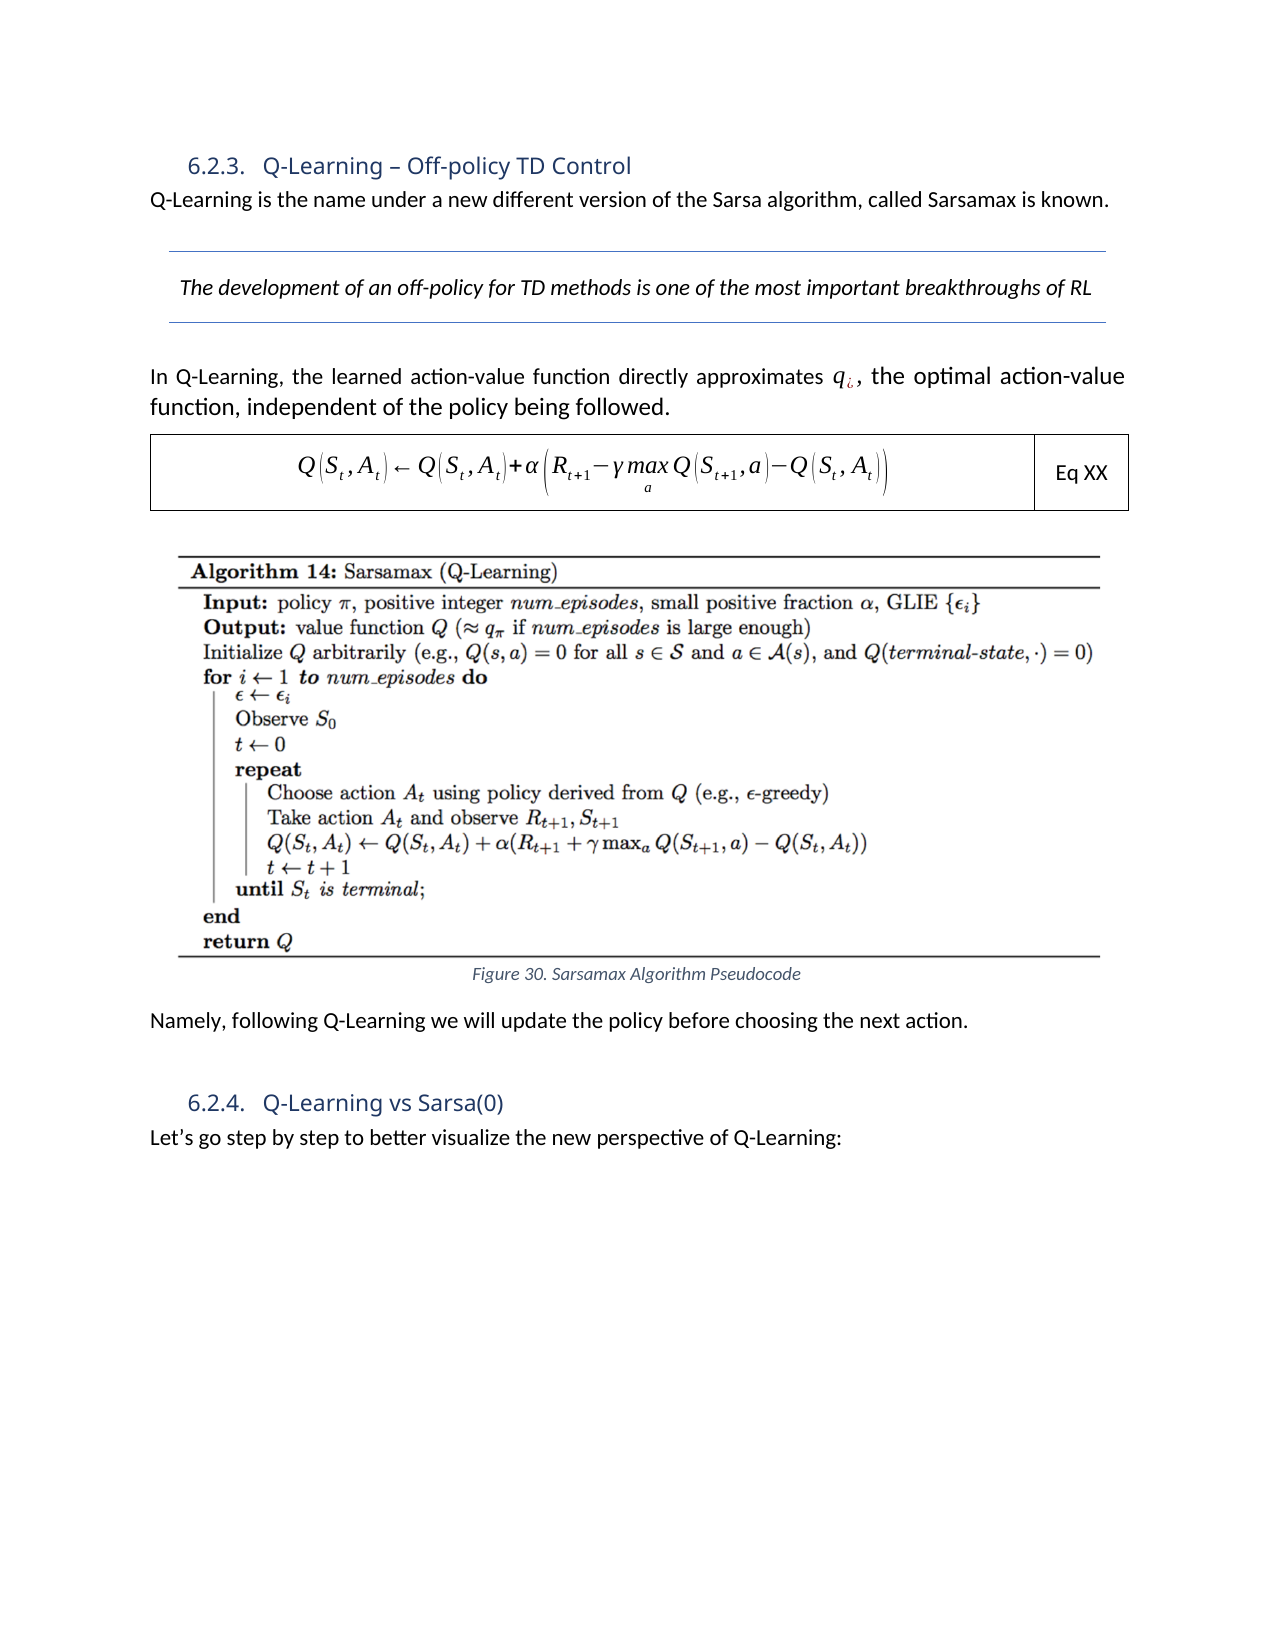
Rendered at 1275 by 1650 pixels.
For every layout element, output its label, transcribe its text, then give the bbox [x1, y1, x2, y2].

subtitle Q-Learning – Off-policy TD Control [187, 150, 1125, 181]
table_header [151, 435, 1034, 510]
picture [174, 552, 1101, 963]
text Q-Learning is the name under a new different version of the Sarsa algorithm, called Sarsamax is known. [150, 185, 1125, 213]
subtitle Q-Learning vs Sarsa(0) [187, 1087, 1125, 1118]
text Namely, following Q-Learning we will update the policy before choosing the next action. [150, 1006, 1125, 1034]
table_header Eq XX [1035, 435, 1128, 510]
text The development of an off-policy for TD methods is one of the most important breakthroughs of RL [169, 252, 1106, 322]
text Let’s go step by step to better visualize the new perspective of Q-Learning: [150, 1123, 1125, 1151]
text In Q-Learning, the learned action-value function directly approximates the optimal action-value function, independent of the policy being followed. [150, 360, 1125, 421]
